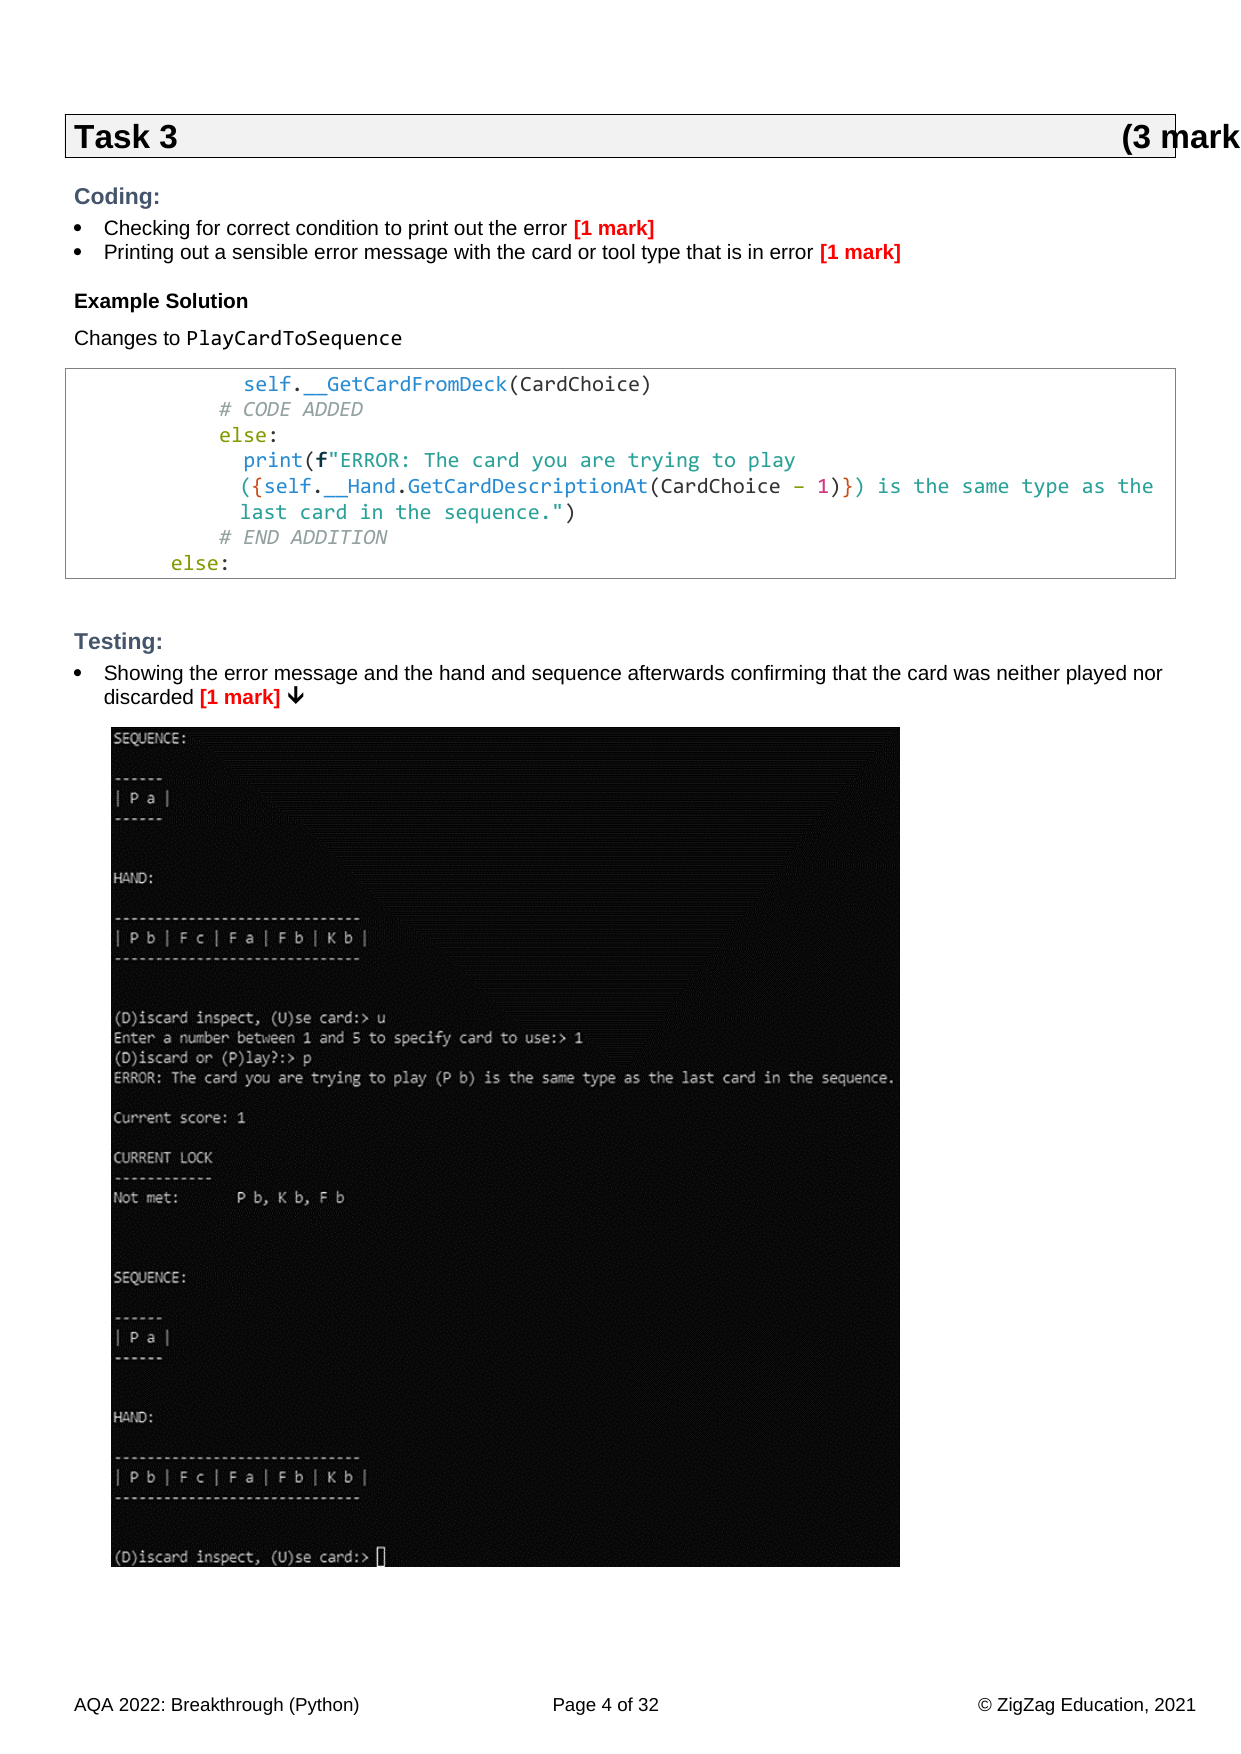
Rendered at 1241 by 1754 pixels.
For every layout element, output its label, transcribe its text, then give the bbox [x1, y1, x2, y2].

text # CODE ADDED [74, 397, 1166, 422]
list Showing the error message and the hand and sequence afterwards confirming that the card was neither played nor discarded [1 mark] [74, 661, 1166, 709]
text print(f"ERROR: The card you are trying to play ({self.__Hand.GetCardDescriptionAt(CardChoice – 1)}) is the same type as the last card in the sequence.") [74, 448, 1166, 525]
text else: [66, 547, 1175, 578]
picture [111, 727, 900, 1567]
list Checking for correct condition to print out the error [1 mark] [74, 216, 1166, 240]
text else: [74, 422, 1166, 448]
text self.__GetCardFromDeck(CardChoice) [66, 369, 1175, 397]
list Printing out a sensible error message with the card or tool type that is in error [1 mark] [74, 240, 1166, 264]
subtitle Coding: [74, 183, 1166, 210]
subtitle Example Solution [74, 289, 1166, 313]
text Changes to PlayCardToSequence [74, 326, 1166, 351]
subtitle Testing: [74, 628, 1166, 654]
text # END ADDITION [74, 525, 1166, 547]
subtitle Task 3 (3 marks) [66, 115, 1175, 157]
